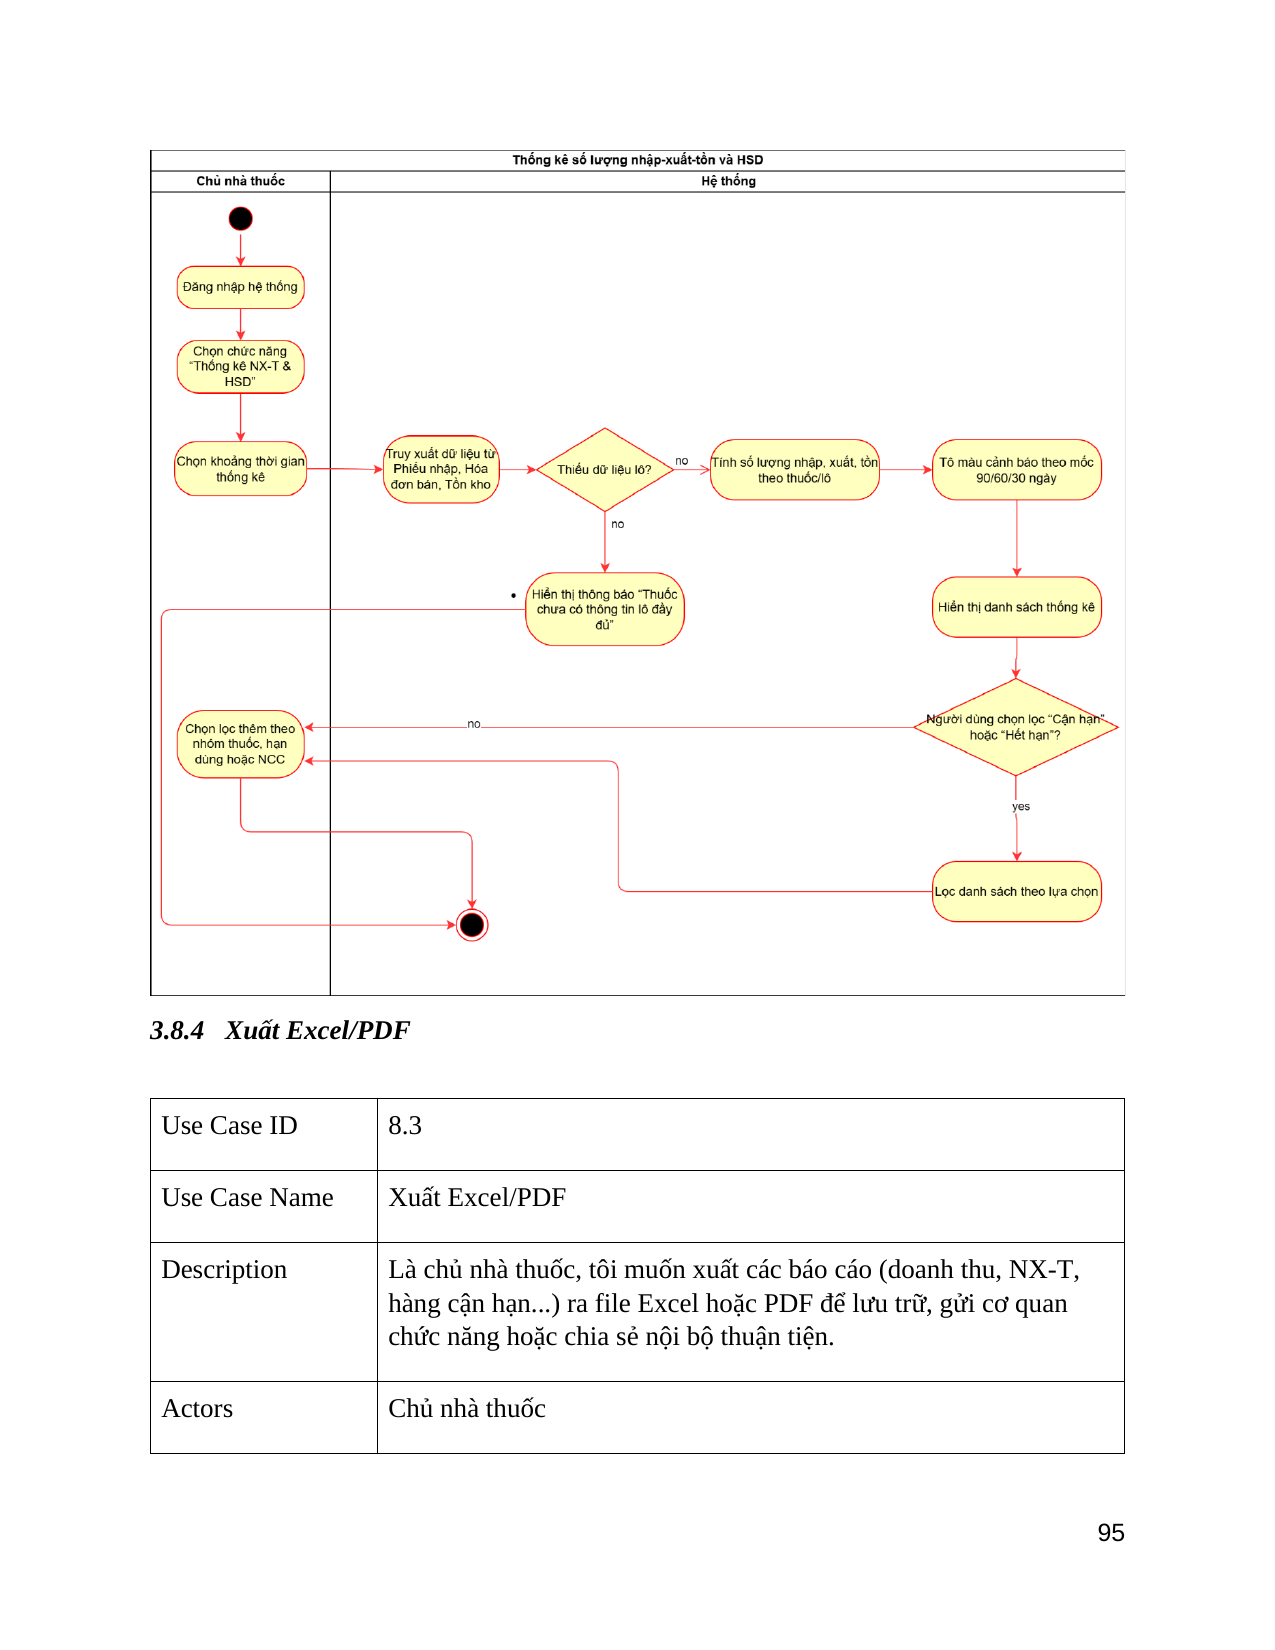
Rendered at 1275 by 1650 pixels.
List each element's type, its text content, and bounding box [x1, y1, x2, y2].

subtitle Xuất Excel/PDF [150, 1014, 1125, 1045]
table_cell Xuất Excel/PDF [378, 1171, 1124, 1242]
table_cell Actors [151, 1382, 377, 1453]
picture [150, 150, 1125, 996]
table_header Use Case ID [151, 1099, 377, 1170]
table_header 8.3 [378, 1099, 1124, 1170]
table_cell Use Case Name [151, 1171, 377, 1242]
table_cell Chủ nhà thuốc [378, 1382, 1124, 1453]
table_cell Description [151, 1243, 377, 1381]
table_cell Là chủ nhà thuốc, tôi muốn xuất các báo cáo (doanh thu, NX-T, hàng cận hạn...) ra file Excel hoặc PDF để lưu trữ, gửi cơ quan chức năng hoặc chia sẻ nội bộ thuận tiện. [378, 1243, 1124, 1381]
